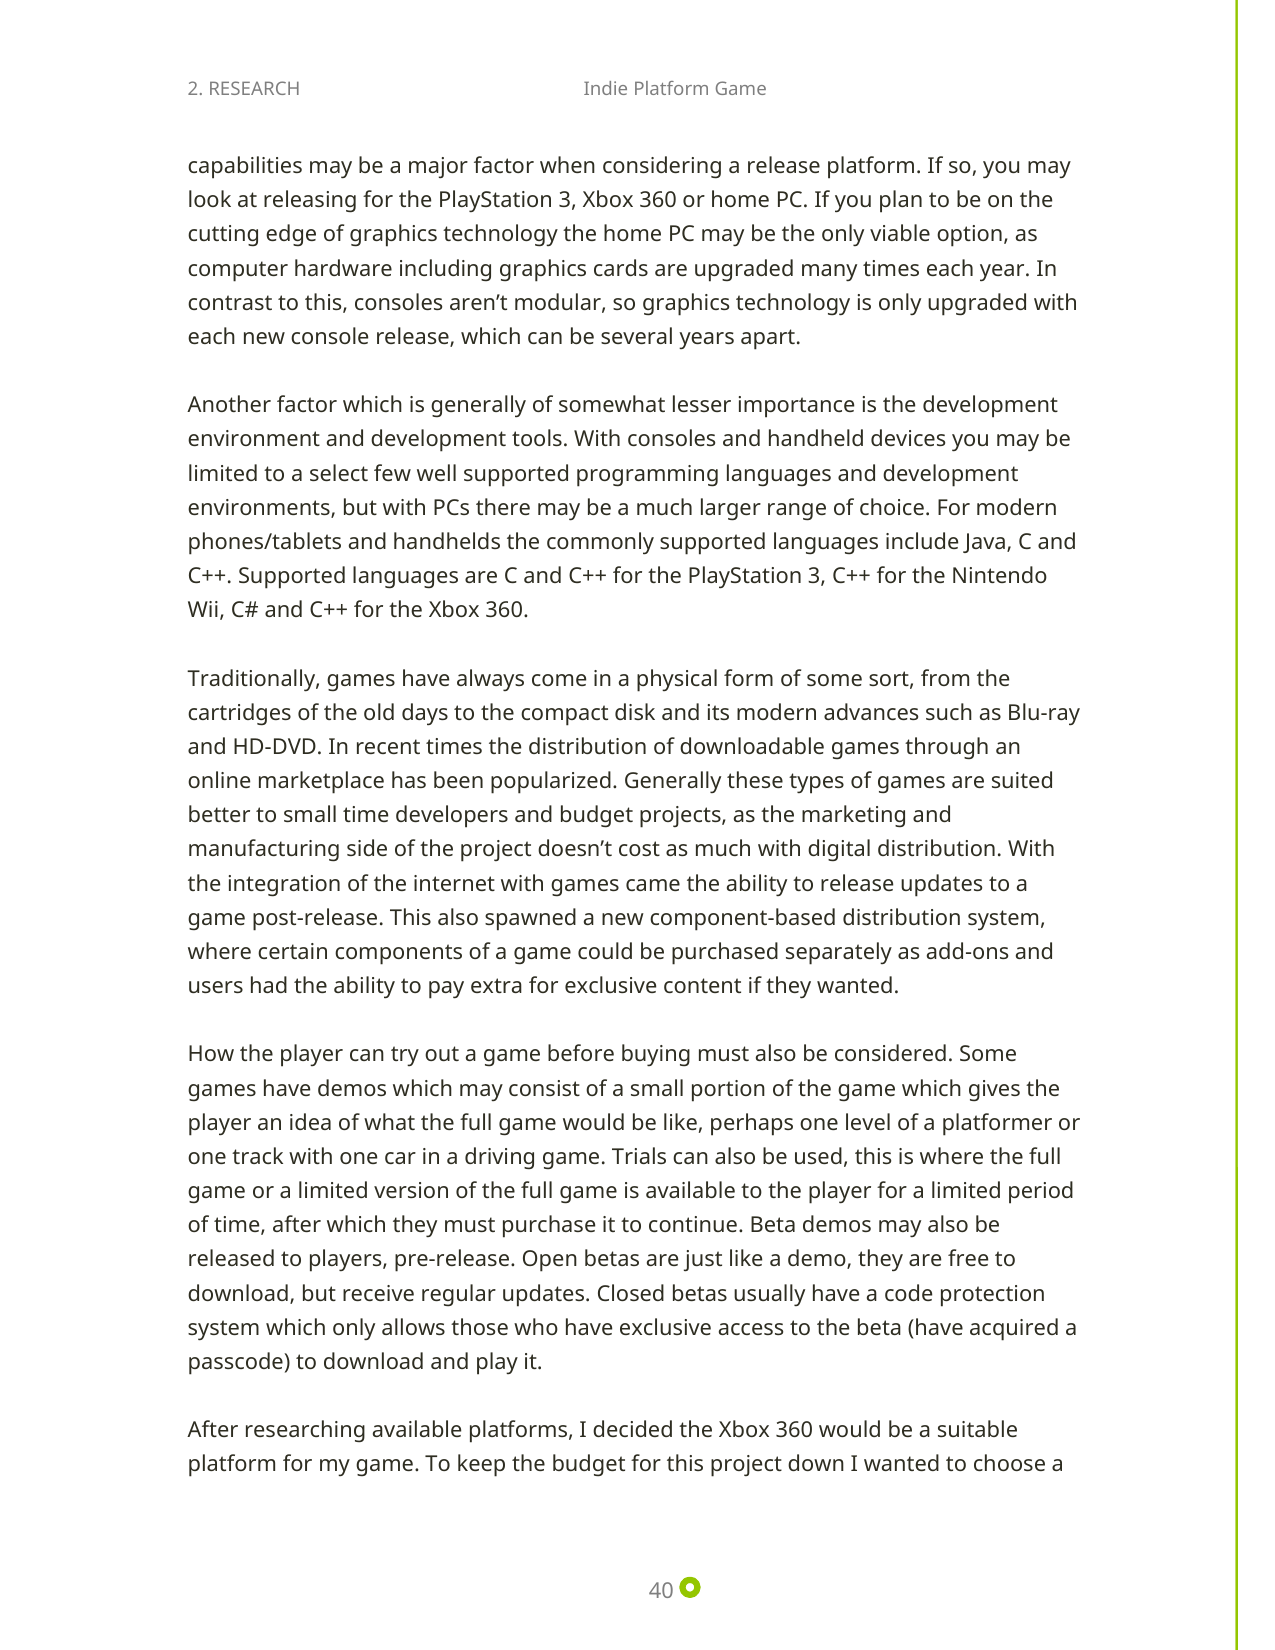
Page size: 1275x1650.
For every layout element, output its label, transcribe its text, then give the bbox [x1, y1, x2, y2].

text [187, 1414, 1087, 1478]
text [187, 150, 1087, 351]
text Another factor which is generally of somewhat lesser importance is the development environment and development tools. With consoles and handheld devices you may be limited to a select few well supported programming languages and development environments, but with PCs there may be a much larger range of choice. For modern phones/tablets and handhelds the commonly supported languages include Java, C and C++. Supported languages are C and C++ for the PlayStation 3, C++ for the Nintendo Wii, C# and C++ for the Xbox 360. [187, 389, 1087, 624]
text Traditionally, games have always come in a physical form of some sort, from the cartridges of the old days to the compact disk and its modern advances such as Blu-ray and HD-DVD. In recent times the distribution of downloadable games through an online marketplace has been popularized. Generally these types of games are suited better to small time developers and budget projects, as the marketing and manufacturing side of the project doesn’t cost as much with digital distribution. With the integration of the internet with games came the ability to release updates to a game post-release. This also spawned a new component-based distribution system, where certain components of a game could be purchased separately as add-ons and users had the ability to pay extra for exclusive content if they wanted. [187, 662, 1087, 1000]
text How the player can try out a game before buying must also be considered. Some games have demos which may consist of a small portion of the game which gives the player an idea of what the full game would be like, perhaps one level of a platformer or one track with one car in a driving game. Trials can also be used, this is where the full game or a limited version of the full game is available to the player for a limited period of time, after which they must purchase it to continue. Beta demos may also be released to players, pre-release. Open betas are just like a demo, they are free to download, but receive regular updates. Closed betas usually have a code protection system which only allows those who have exclusive access to the beta (have acquired a passcode) to download and play it. [187, 1038, 1087, 1376]
